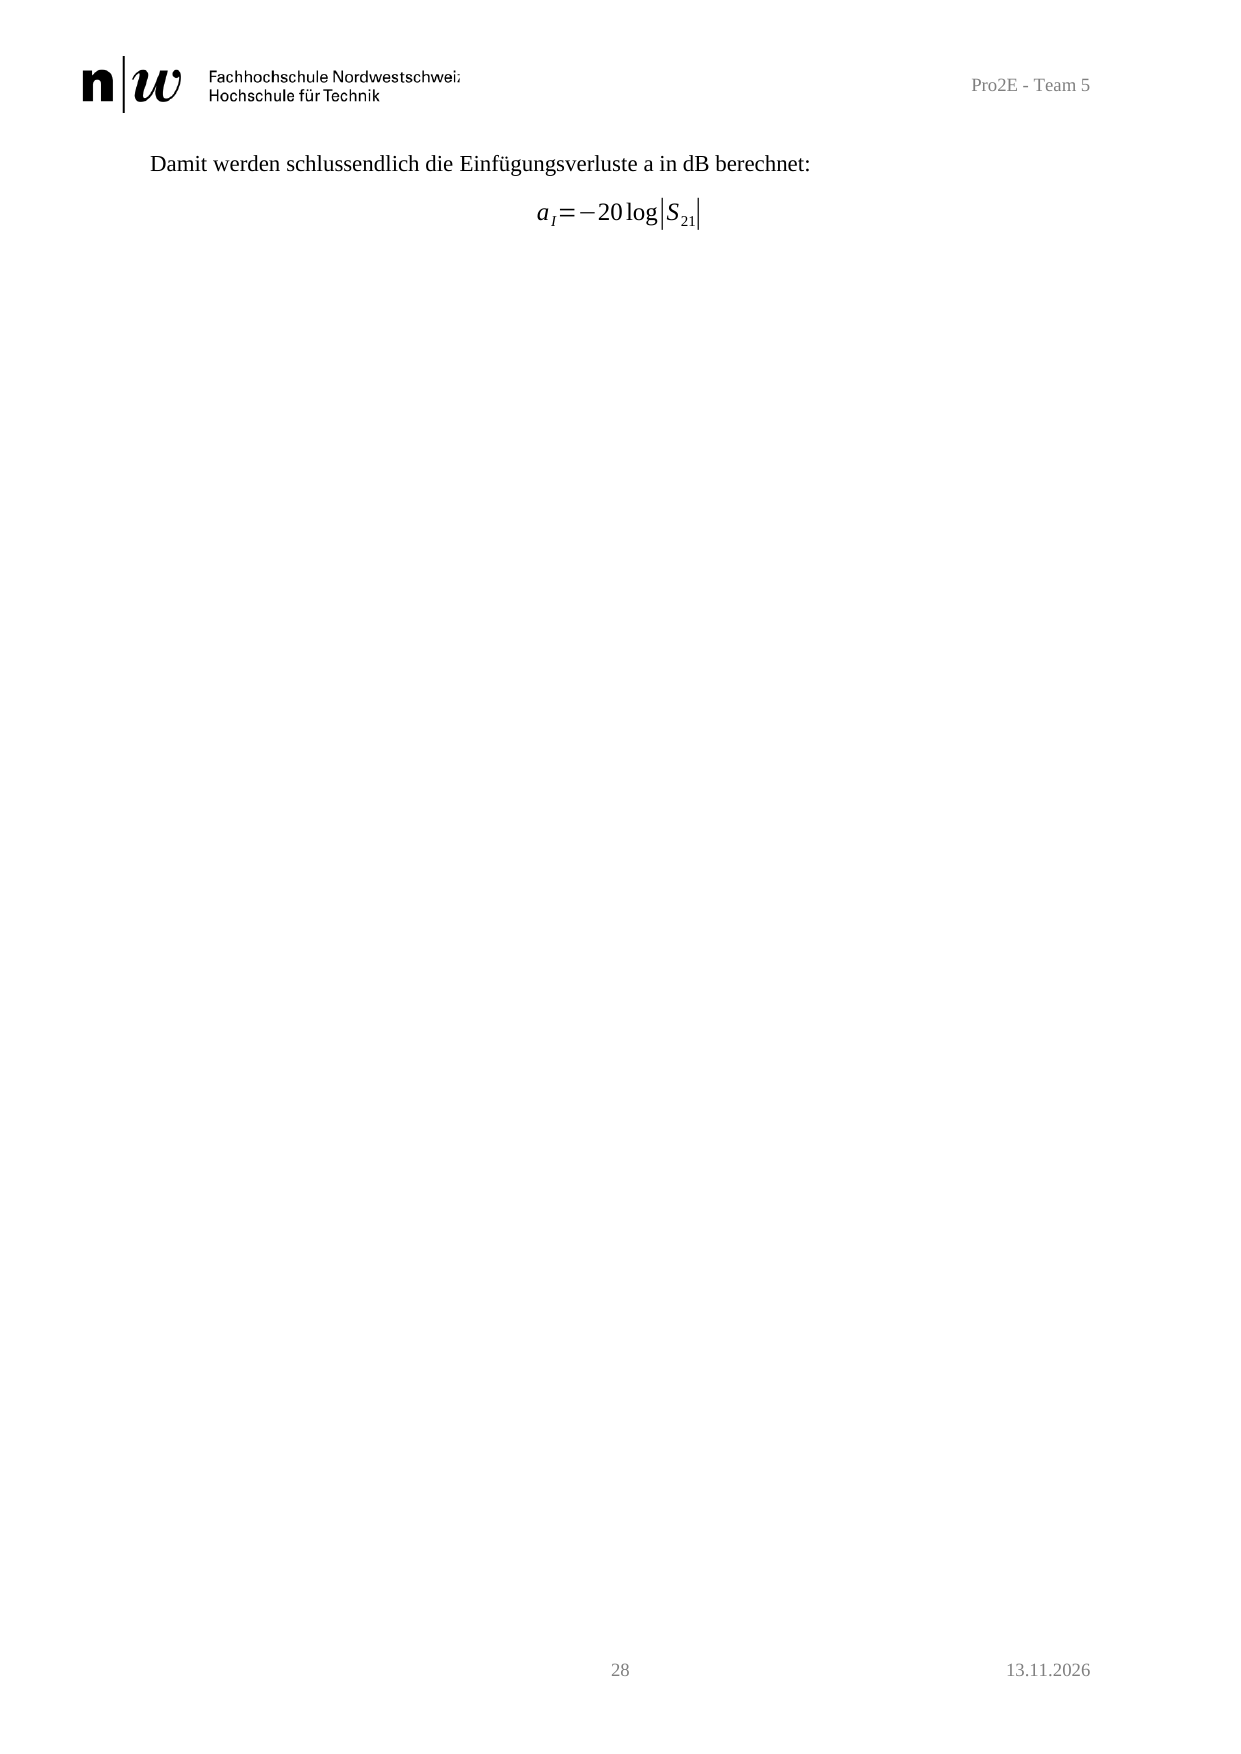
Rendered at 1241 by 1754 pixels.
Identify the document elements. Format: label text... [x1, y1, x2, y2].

text Damit werden schlussendlich die Einfügungsverluste a in dB berechnet: [150, 150, 1090, 176]
picture [81, 56, 460, 113]
